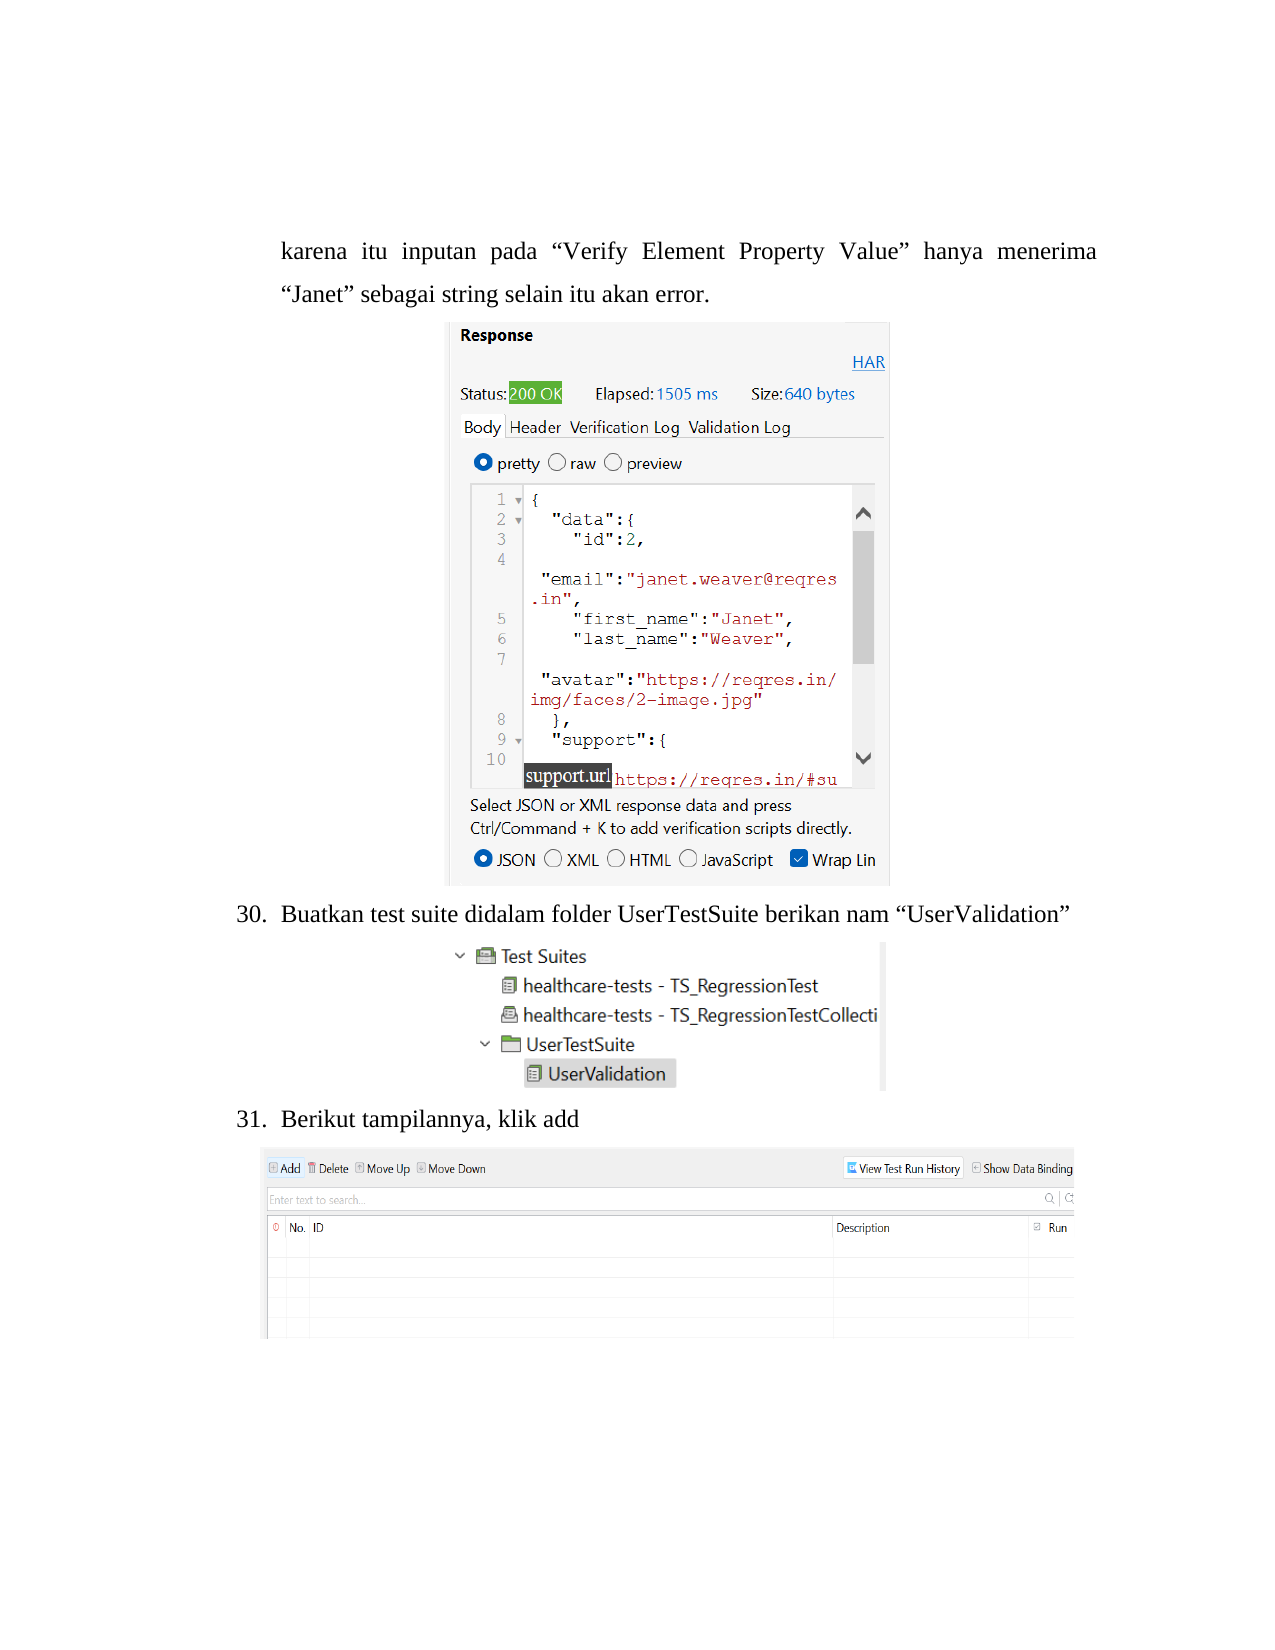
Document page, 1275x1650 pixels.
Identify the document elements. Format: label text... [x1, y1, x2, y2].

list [236, 236, 1098, 308]
picture [260, 1147, 1075, 1339]
picture [448, 942, 886, 1091]
list Buatkan test suite didalam folder UserTestSuite berikan nam “UserValidation” [236, 899, 1098, 928]
picture [444, 322, 890, 886]
list Berikut tampilannya, klik add [236, 1104, 1098, 1133]
